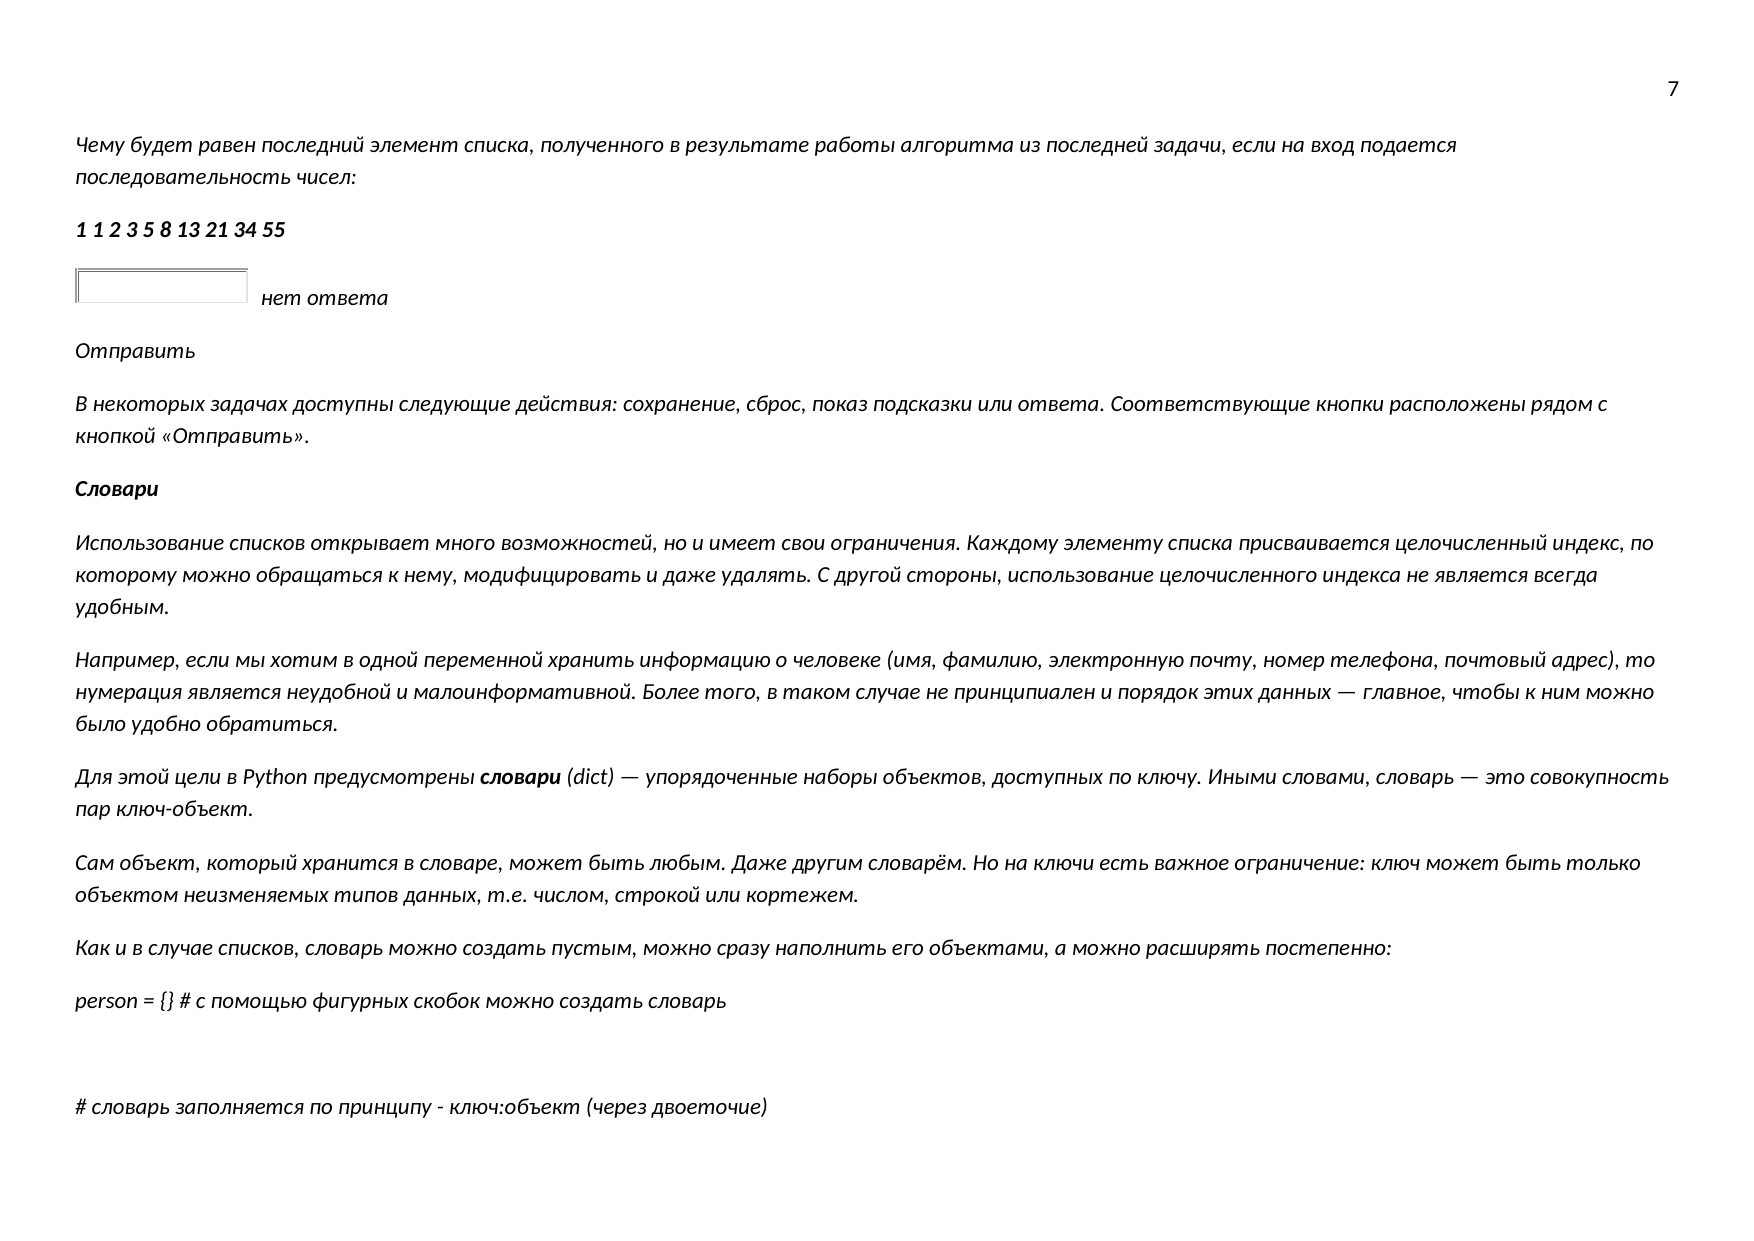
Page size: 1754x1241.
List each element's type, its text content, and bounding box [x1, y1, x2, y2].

text Чему будет равен последний элемент списка, полученного в результате работы алгоритма из последней задачи, если на вход подается последовательность чисел: [75, 130, 1679, 190]
text нет ответа [75, 268, 1679, 311]
text person = {} # с помощью фигурных скобок можно создать словарь [75, 986, 1679, 1014]
text Например, если мы хотим в одной переменной хранить информацию о человеке (имя, фамилию, электронную почту, номер телефона, почтовый адрес), то нумерация является неудобной и малоинформативной. Более того, в таком случае не принципиален и порядок этих данных — главное, чтобы к ним можно было удобно обратиться. [75, 645, 1679, 737]
text 1 1 2 3 5 8 13 21 34 55 [75, 215, 1679, 243]
text Сам объект, который хранится в словаре, может быть любым. Даже другим словарём. Но на ключи есть важное ограничение: ключ может быть только объектом неизменяемых типов данных, т.е. числом, строкой или кортежем. [75, 848, 1679, 908]
text В некоторых задачах доступны следующие действия: сохранение, сброс, показ подсказки или ответа. Соответствующие кнопки расположены рядом с кнопкой «Отправить». [75, 389, 1679, 449]
text Отправить [75, 336, 1679, 364]
text Как и в случае списков, словарь можно создать пустым, можно сразу наполнить его объектами, а можно расширять постепенно: [75, 933, 1679, 961]
text # словарь заполняется по принципу - ключ:объект (через двоеточие) [75, 1092, 1679, 1120]
text Для этой цели в Python предусмотрены словари (dict) — упорядоченные наборы объектов, доступных по ключу. Иными словами, словарь — это совокупность пар ключ-объект. [75, 762, 1679, 823]
text Использование списков открывает много возможностей, но и имеет свои ограничения. Каждому элементу списка присваивается целочисленный индекс, по которому можно обращаться к нему, модифицировать и даже удалять. С другой стороны, использование целочисленного индекса не является всегда удобным. [75, 528, 1679, 620]
text Словари [75, 474, 1679, 503]
